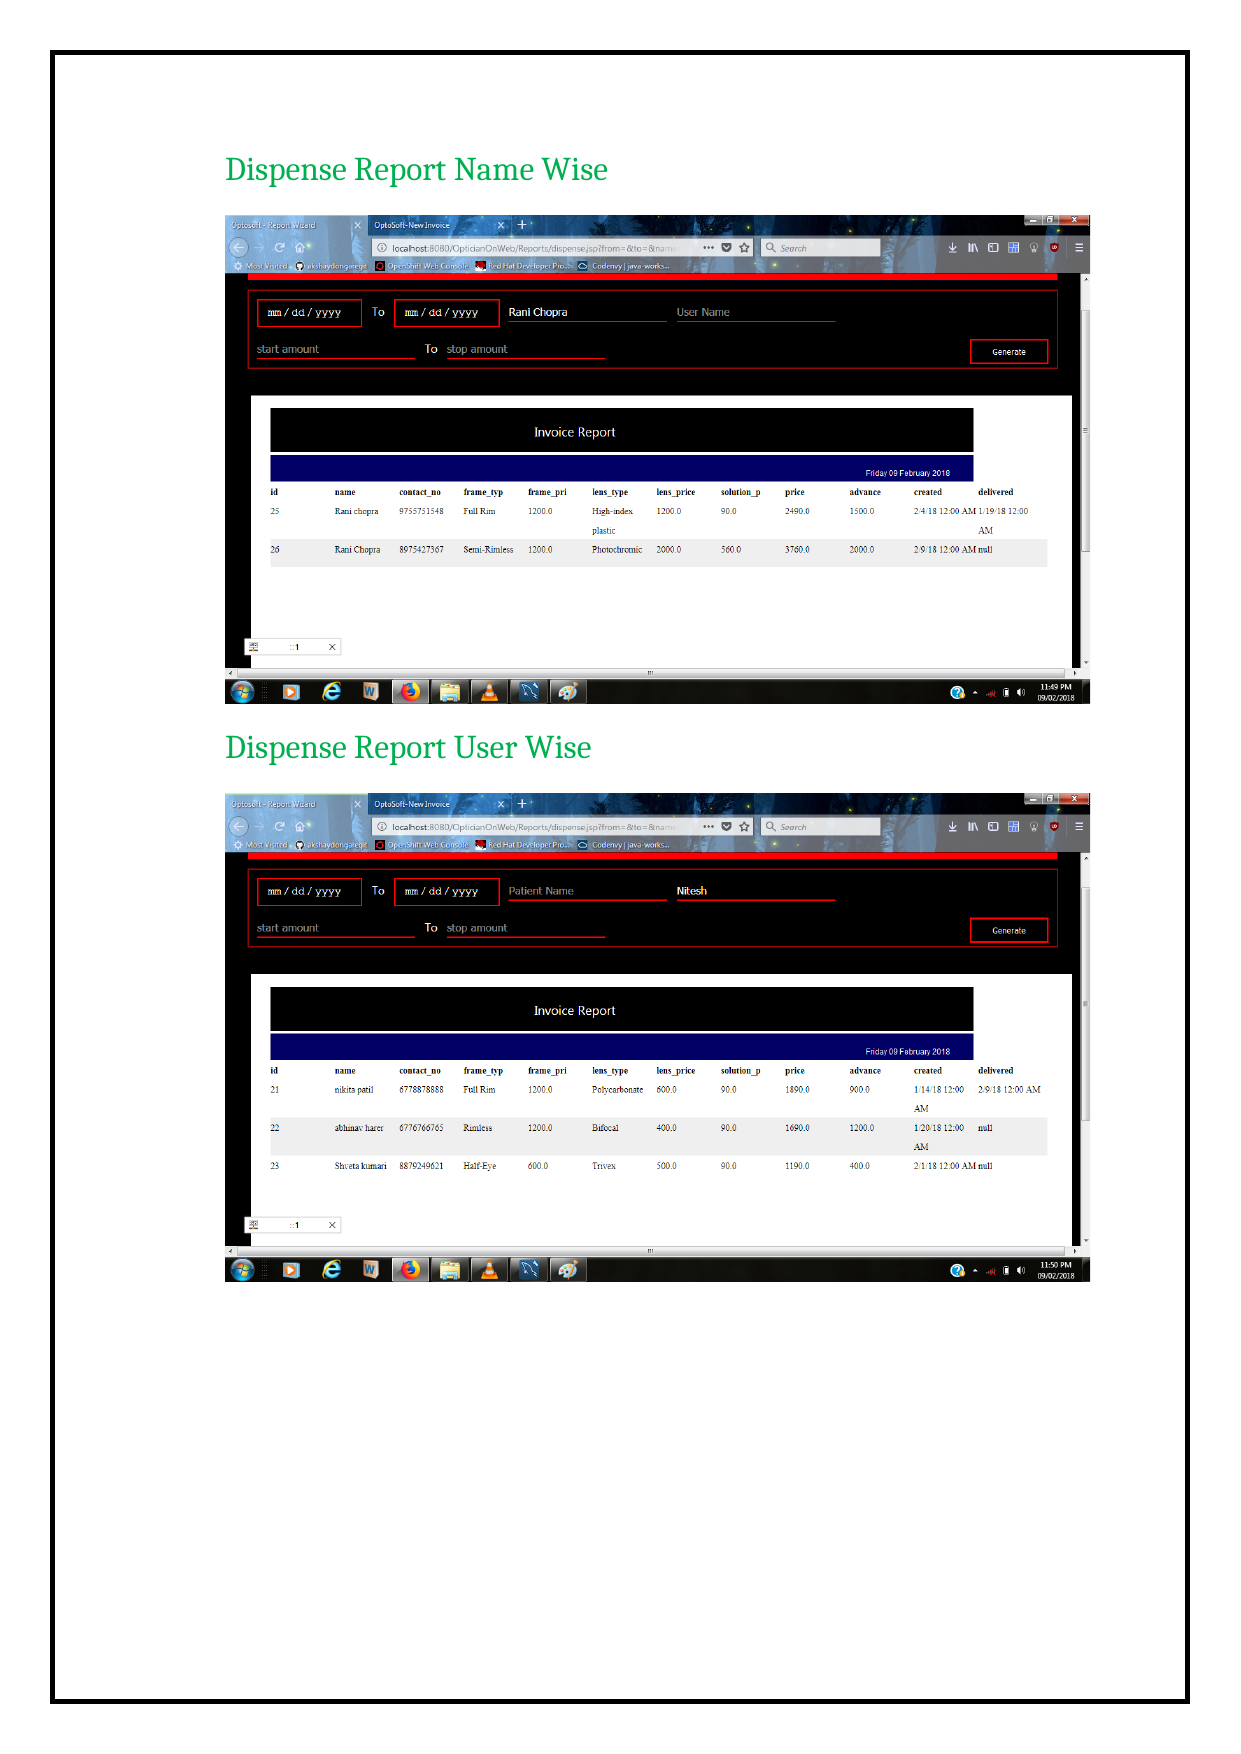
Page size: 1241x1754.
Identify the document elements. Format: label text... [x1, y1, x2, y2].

picture [225, 793, 1091, 1282]
picture [225, 215, 1091, 704]
text Dispense Report Name Wise [225, 150, 1090, 188]
text Dispense Report User Wise [225, 728, 1090, 767]
